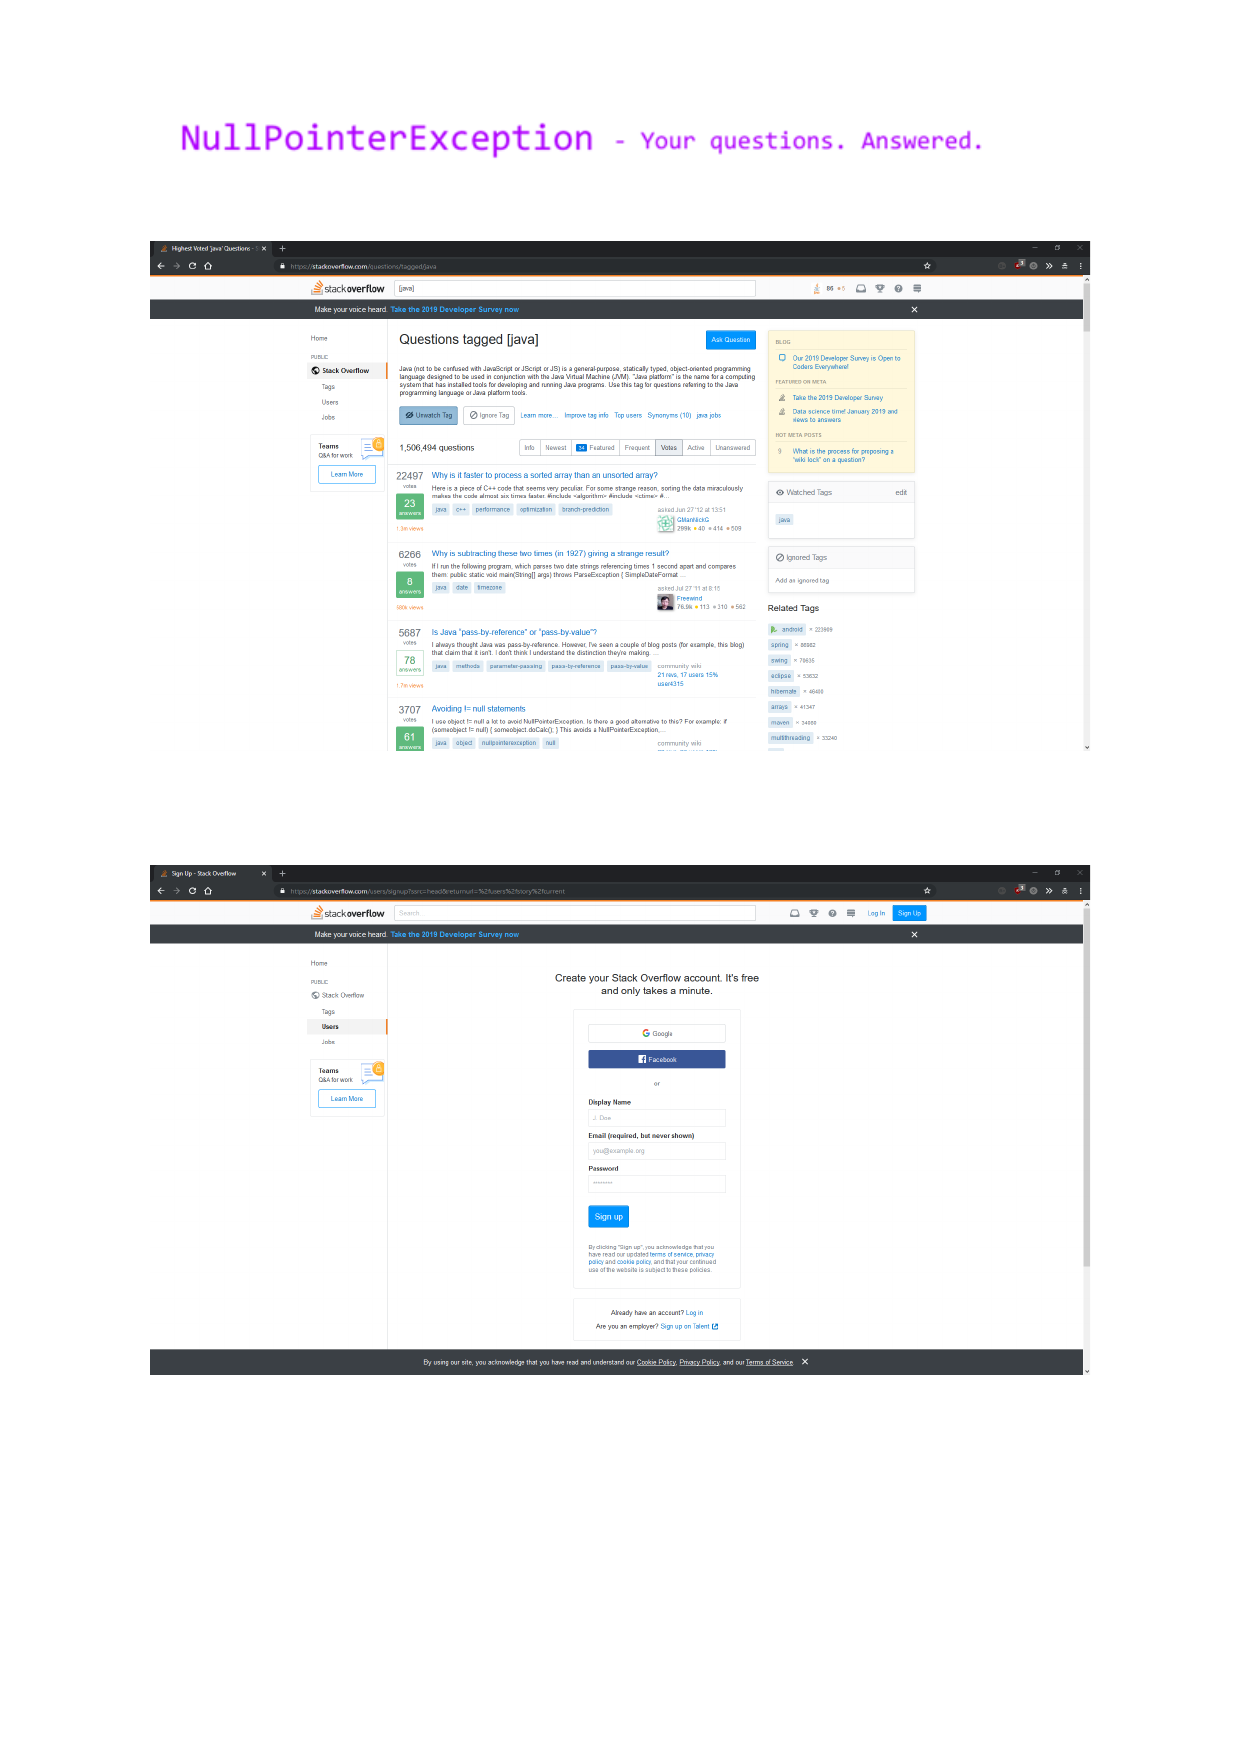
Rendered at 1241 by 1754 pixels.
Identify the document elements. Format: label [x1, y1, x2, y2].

picture [150, 865, 1091, 1375]
picture [150, 241, 1091, 751]
picture [150, 73, 1091, 194]
